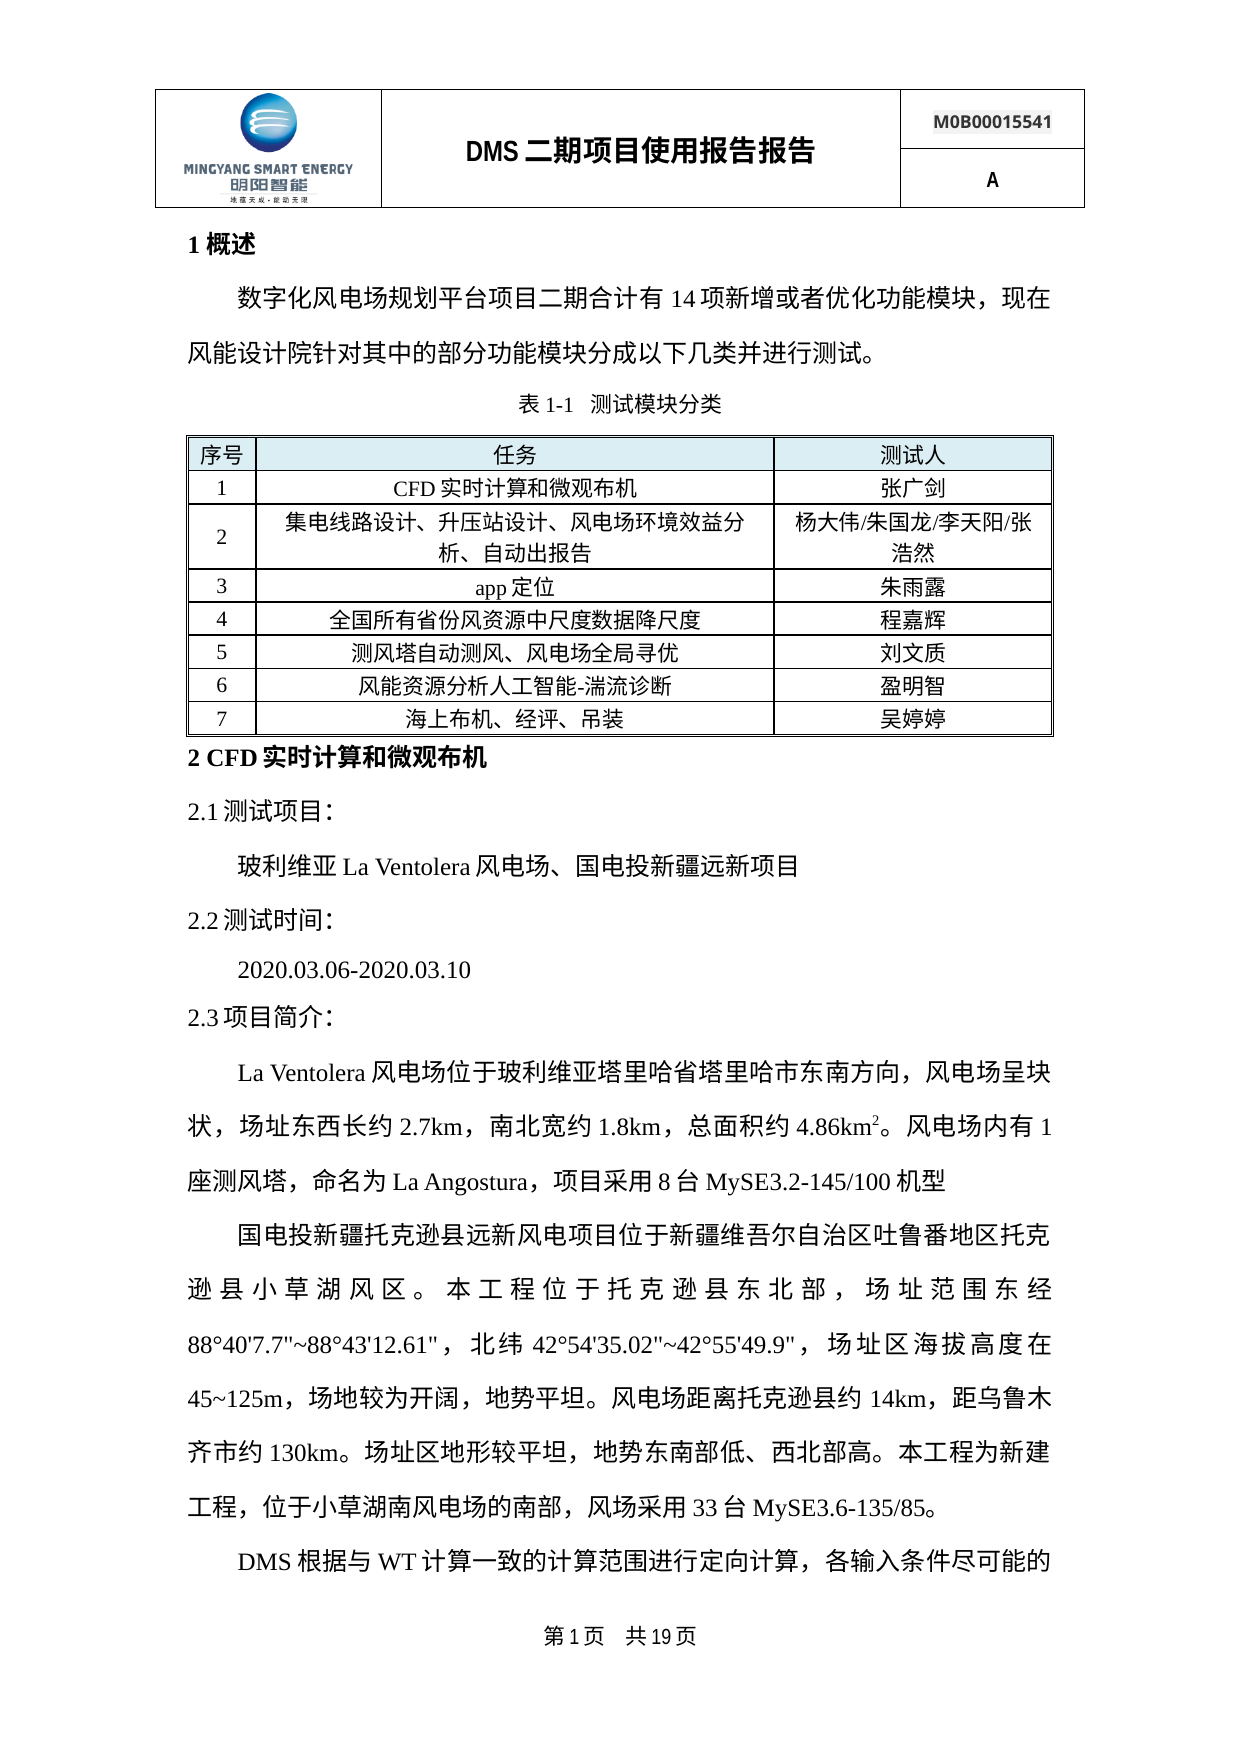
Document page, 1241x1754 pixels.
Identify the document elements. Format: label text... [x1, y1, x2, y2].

text 2020.03.06-2020.03.10 [187, 955, 1053, 983]
table_cell 张广剑 [775, 471, 1051, 503]
text 国电投新疆托克逊县远新风电项目位于新疆维吾尔自治区吐鲁番地区托克逊县小草湖风区。本工程位于托克逊县东北部，场址范围东经88°40'7.7"~88°43'12.61"，北纬42°54'35.02"~42°55'49.9"，场址区海拔高度在45~125m，场地较为开阔，地势平坦。风电场距离托克逊县约14km，距乌鲁木齐市约130km。场址区地形较平坦，地势东南部低、西北部高。本工程为新建工程，位于小草湖南风电场的南部，风场采用33台MySE3.6-135/85。 [187, 1215, 1053, 1523]
text 表1-1 测试模块分类 [187, 387, 1053, 419]
table_header 任务 [257, 438, 773, 470]
table_header 序号 [189, 438, 255, 470]
subtitle 2.2测试时间： [187, 900, 1053, 937]
table_cell 7 [189, 702, 255, 734]
table_header 测试人 [775, 438, 1051, 470]
table_cell 6 [189, 669, 255, 701]
table_cell 风能资源分析人工智能-湍流诊断 [257, 669, 773, 701]
table_cell 杨大伟/朱国龙/李天阳/张浩然 [775, 505, 1051, 568]
subtitle 2.1测试项目： [187, 792, 1053, 828]
table_cell 3 [189, 570, 255, 601]
table_cell 程嘉辉 [775, 603, 1051, 634]
table_cell 吴婷婷 [775, 702, 1051, 734]
table_cell 2 [189, 505, 255, 568]
text 玻利维亚La Ventolera风电场、国电投新疆远新项目 [187, 846, 1053, 882]
text La Ventolera风电场位于玻利维亚塔里哈省塔里哈市东南方向，风电场呈块状，场址东西长约2.7km，南北宽约1.8km，总面积约4.86km2。风电场内有1座测风塔，命名为La Angostura，项目采用8台MySE3.2-145/100机型 [187, 1052, 1053, 1197]
table_cell 刘文质 [775, 636, 1051, 668]
subtitle 1 概述 [187, 224, 1053, 261]
subtitle 2 CFD实时计算和微观布机 [187, 737, 1053, 773]
subtitle 2.3项目简介： [187, 998, 1053, 1034]
text 数字化风电场规划平台项目二期合计有14项新增或者优化功能模块，现在风能设计院针对其中的部分功能模块分成以下几类并进行测试。 [187, 279, 1053, 369]
table_cell 4 [189, 603, 255, 634]
picture [184, 93, 353, 203]
table_cell 海上布机、经评、吊装 [257, 702, 773, 734]
text DMS根据与WT计算一致的计算范围进行定向计算，各输入条件尽可能的保持一致。 [187, 1542, 1053, 1578]
table_cell 5 [189, 636, 255, 668]
table_cell 盈明智 [775, 669, 1051, 701]
table_cell 集电线路设计、升压站设计、风电场环境效益分析、自动出报告 [257, 505, 773, 568]
table_cell CFD实时计算和微观布机 [257, 471, 773, 503]
table_cell 测风塔自动测风、风电场全局寻优 [257, 636, 773, 668]
table_cell 朱雨露 [775, 570, 1051, 601]
table_cell 全国所有省份风资源中尺度数据降尺度 [257, 603, 773, 634]
table_cell 1 [189, 471, 255, 503]
table_cell app定位 [257, 570, 773, 601]
